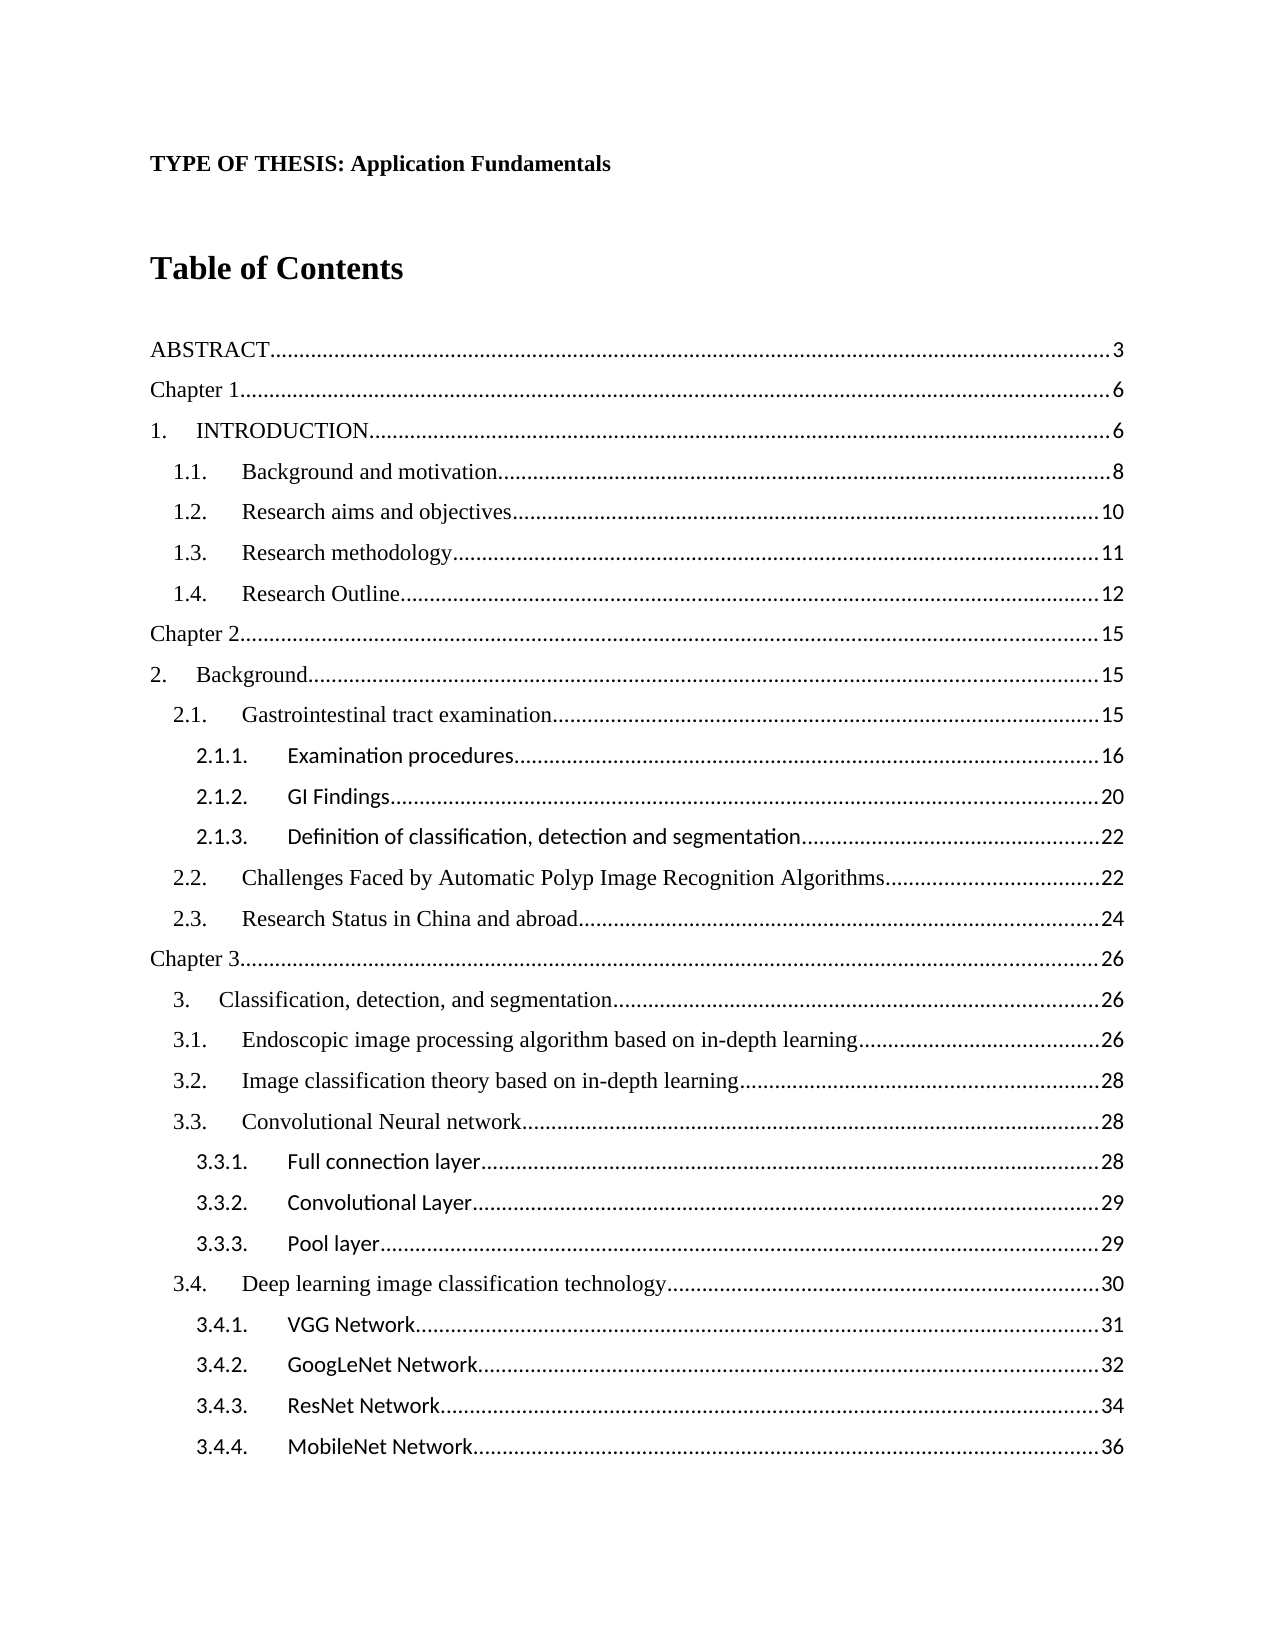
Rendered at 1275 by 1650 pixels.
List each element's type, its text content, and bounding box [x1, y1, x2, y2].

text TYPE OF THESIS: Application Fundamentals [150, 150, 1125, 176]
